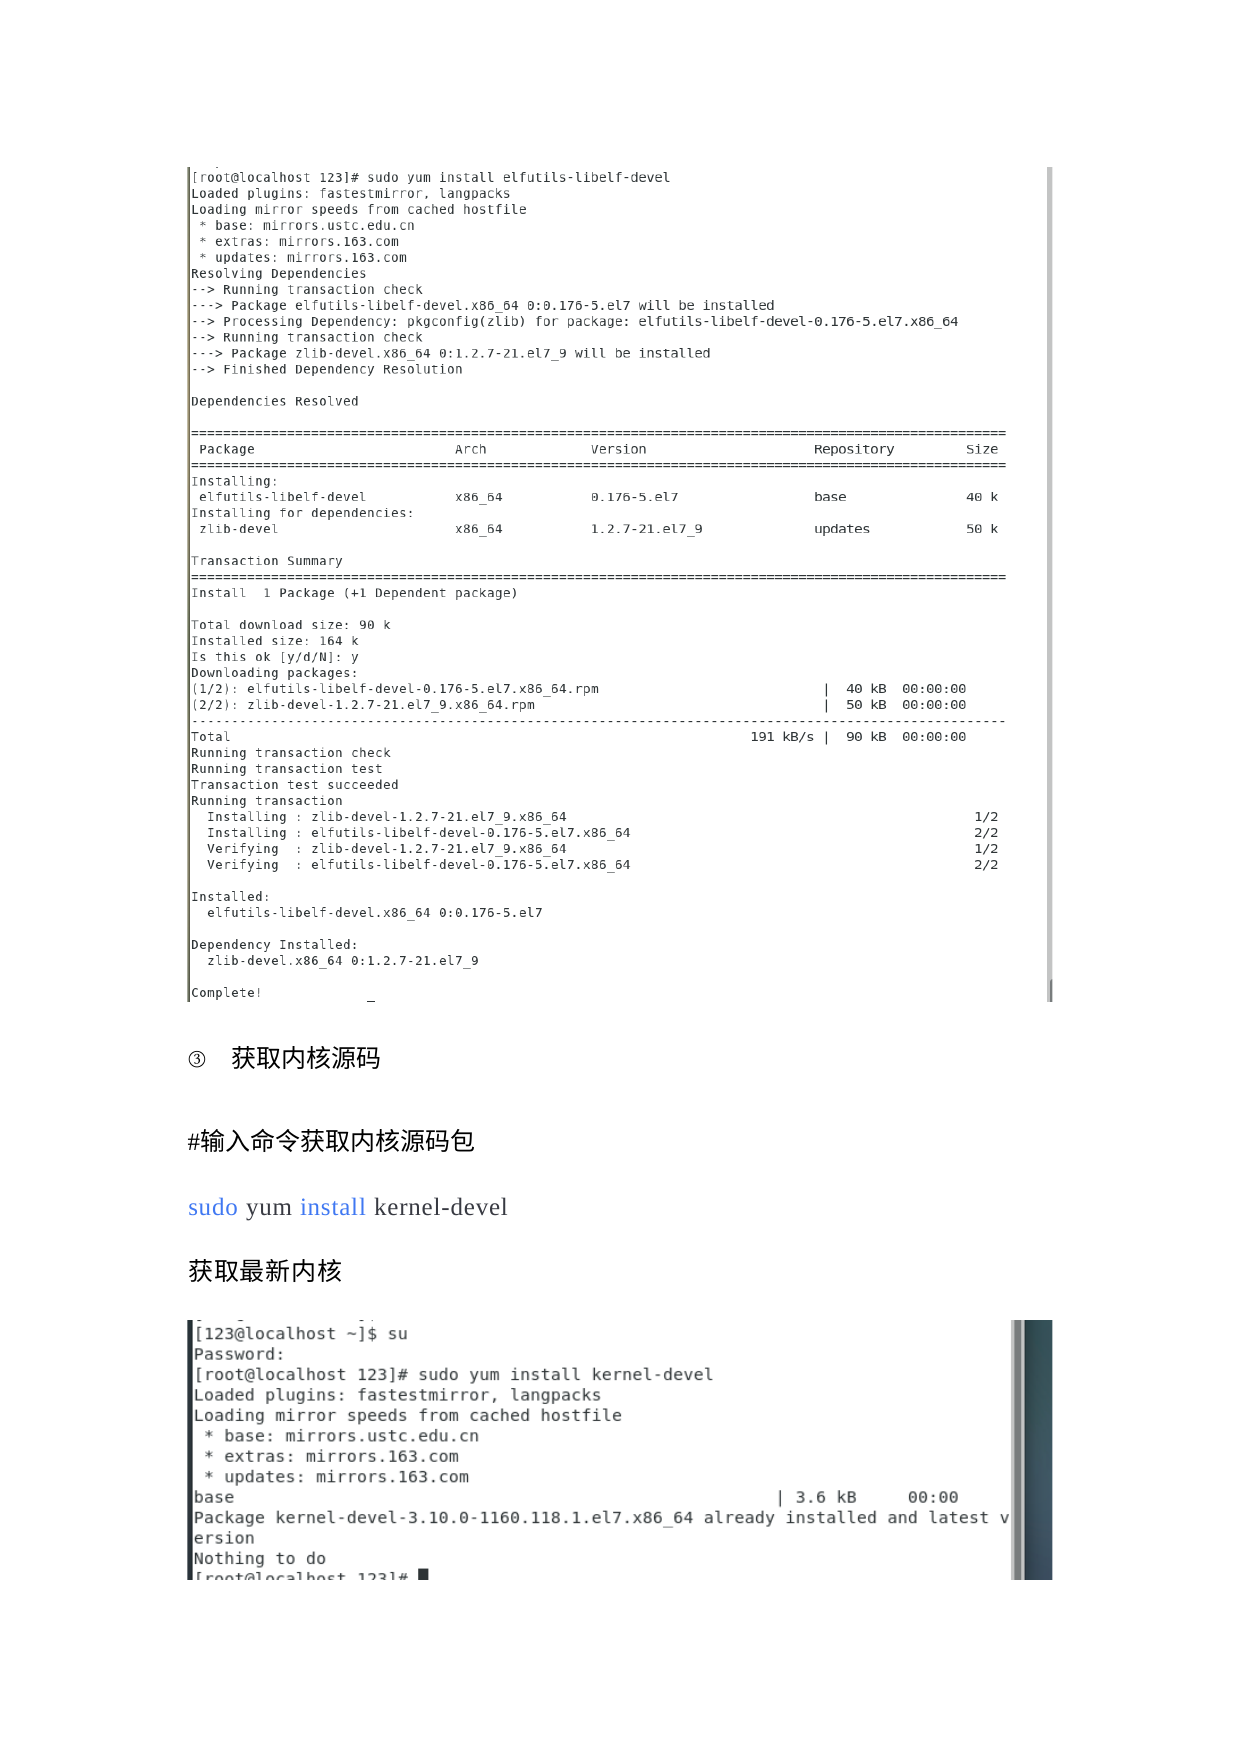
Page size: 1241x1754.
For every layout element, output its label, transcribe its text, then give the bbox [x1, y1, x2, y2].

text 获取最新内核 [173, 1237, 1053, 1302]
text sudo yum install kernel-devel [173, 1190, 1053, 1223]
picture [187, 167, 1053, 1002]
picture [187, 1320, 1053, 1580]
list 获取内核源码 [173, 1024, 1053, 1089]
text #输入命令获取内核源码包 [173, 1107, 1053, 1172]
